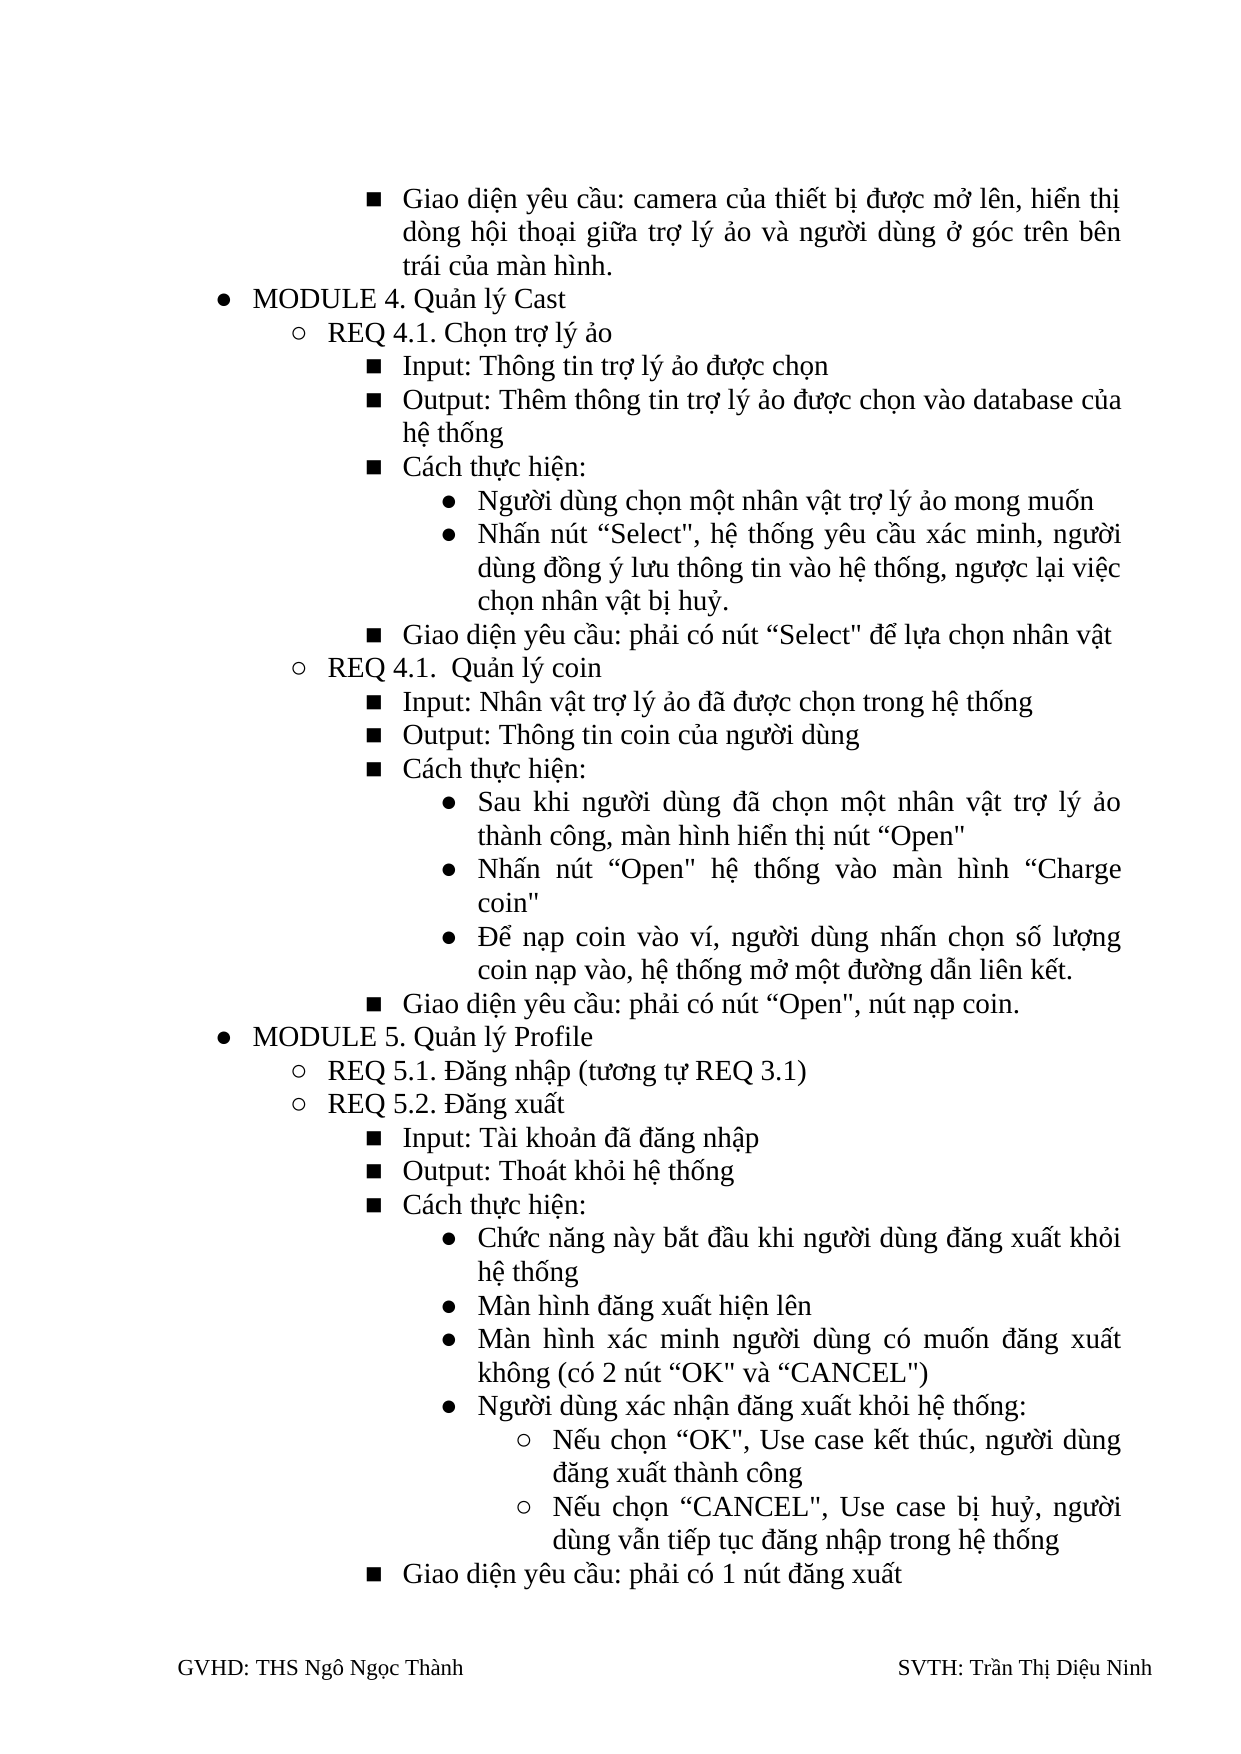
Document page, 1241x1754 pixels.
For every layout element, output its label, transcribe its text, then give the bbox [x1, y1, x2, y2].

list Cách thực hiện: [365, 751, 1122, 784]
list MODULE 5. Quản lý Profile [215, 1019, 1122, 1053]
list Input: Tài khoản đã đăng nhập [365, 1120, 1122, 1153]
list Nếu chọn “CANCEL", Use case bị huỷ, người dùng vẫn tiếp tục đăng nhập trong hệ thống [515, 1489, 1122, 1556]
list Input: Thông tin trợ lý ảo được chọn [365, 348, 1122, 382]
list Giao diện yêu cầu: phải có nút “Select" để lựa chọn nhân vật [365, 617, 1122, 650]
list Màn hình xác minh người dùng có muốn đăng xuất không (có 2 nút “OK" và “CANCEL") [440, 1321, 1122, 1388]
list Input: Nhân vật trợ lý ảo đã được chọn trong hệ thống [365, 684, 1122, 717]
list REQ 5.2. Đăng xuất [290, 1086, 1122, 1120]
list Output: Thoát khỏi hệ thống [365, 1153, 1122, 1187]
list REQ 5.1. Đăng nhập (tương tự REQ 3.1) [290, 1053, 1122, 1086]
list Người dùng chọn một nhân vật trợ lý ảo mong muốn [440, 483, 1122, 516]
list Giao diện yêu cầu: phải có nút “Open", nút nạp coin. [365, 986, 1122, 1019]
list Giao diện yêu cầu: camera của thiết bị được mở lên, hiển thị dòng hội thoại giữa trợ lý ảo và người dùng ở góc trên bên trái của màn hình. [365, 181, 1122, 281]
list Output: Thêm thông tin trợ lý ảo được chọn vào database của hệ thống [365, 382, 1122, 449]
list REQ 4.1. Chọn trợ lý ảo [290, 315, 1122, 348]
list Sau khi người dùng đã chọn một nhân vật trợ lý ảo thành công, màn hình hiển thị nút “Open" [440, 784, 1122, 852]
list Người dùng xác nhận đăng xuất khỏi hệ thống: [440, 1388, 1122, 1422]
list REQ 4.1. Quản lý coin [290, 650, 1122, 684]
list Chức năng này bắt đầu khi người dùng đăng xuất khỏi hệ thống [440, 1221, 1122, 1288]
list Cách thực hiện: [365, 1187, 1122, 1221]
list Nhấn nút “Open" hệ thống vào màn hình “Charge coin" [440, 852, 1122, 919]
list Giao diện yêu cầu: phải có 1 nút đăng xuất [365, 1556, 1122, 1589]
list Màn hình đăng xuất hiện lên [440, 1288, 1122, 1321]
list Output: Thông tin coin của người dùng [365, 717, 1122, 751]
list MODULE 4. Quản lý Cast [215, 281, 1122, 315]
list Nhấn nút “Select", hệ thống yêu cầu xác minh, người dùng đồng ý lưu thông tin vào hệ thống, ngược lại việc chọn nhân vật bị huỷ. [440, 516, 1122, 617]
list Nếu chọn “OK", Use case kết thúc, người dùng đăng xuất thành công [515, 1422, 1122, 1489]
list Cách thực hiện: [365, 449, 1122, 483]
list Để nạp coin vào ví, người dùng nhấn chọn số lượng coin nạp vào, hệ thống mở một đường dẫn liên kết. [440, 919, 1122, 986]
